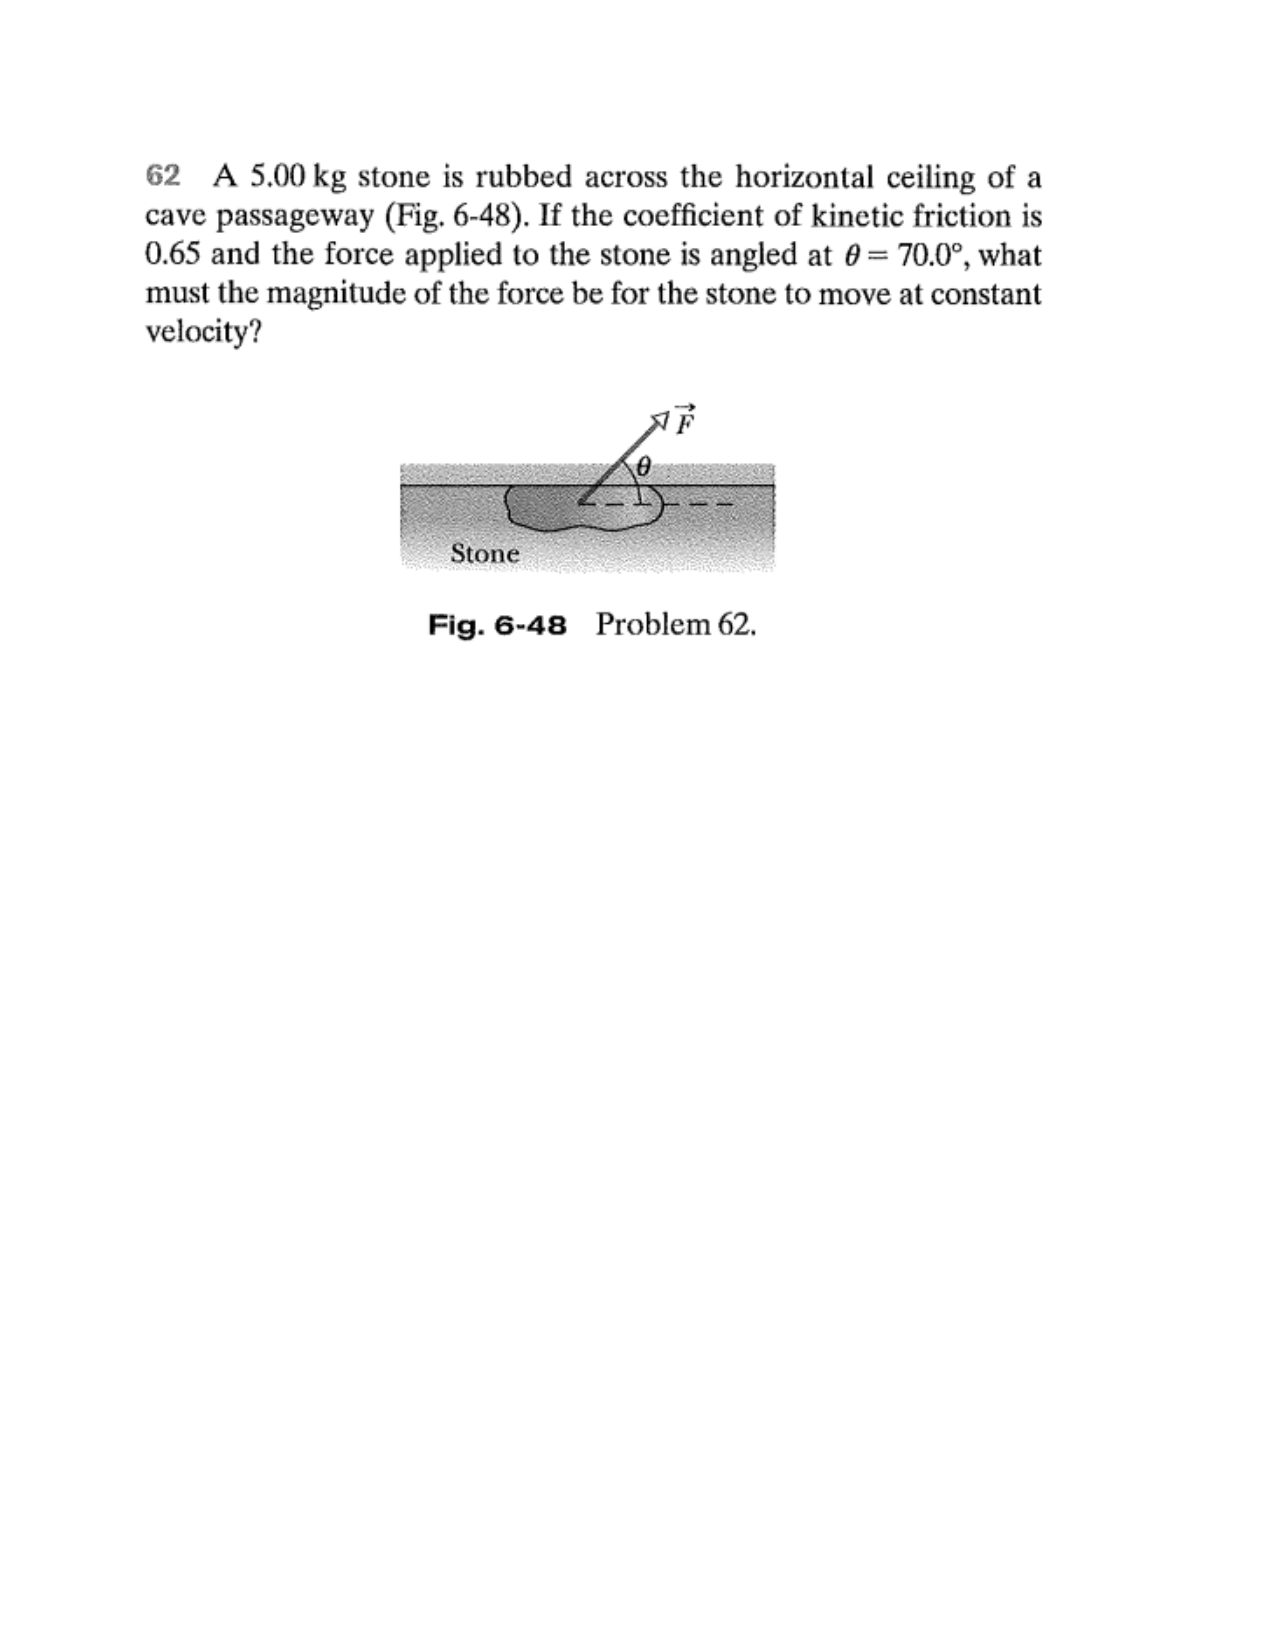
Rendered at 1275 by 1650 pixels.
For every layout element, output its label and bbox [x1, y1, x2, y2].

picture [135, 150, 1069, 658]
